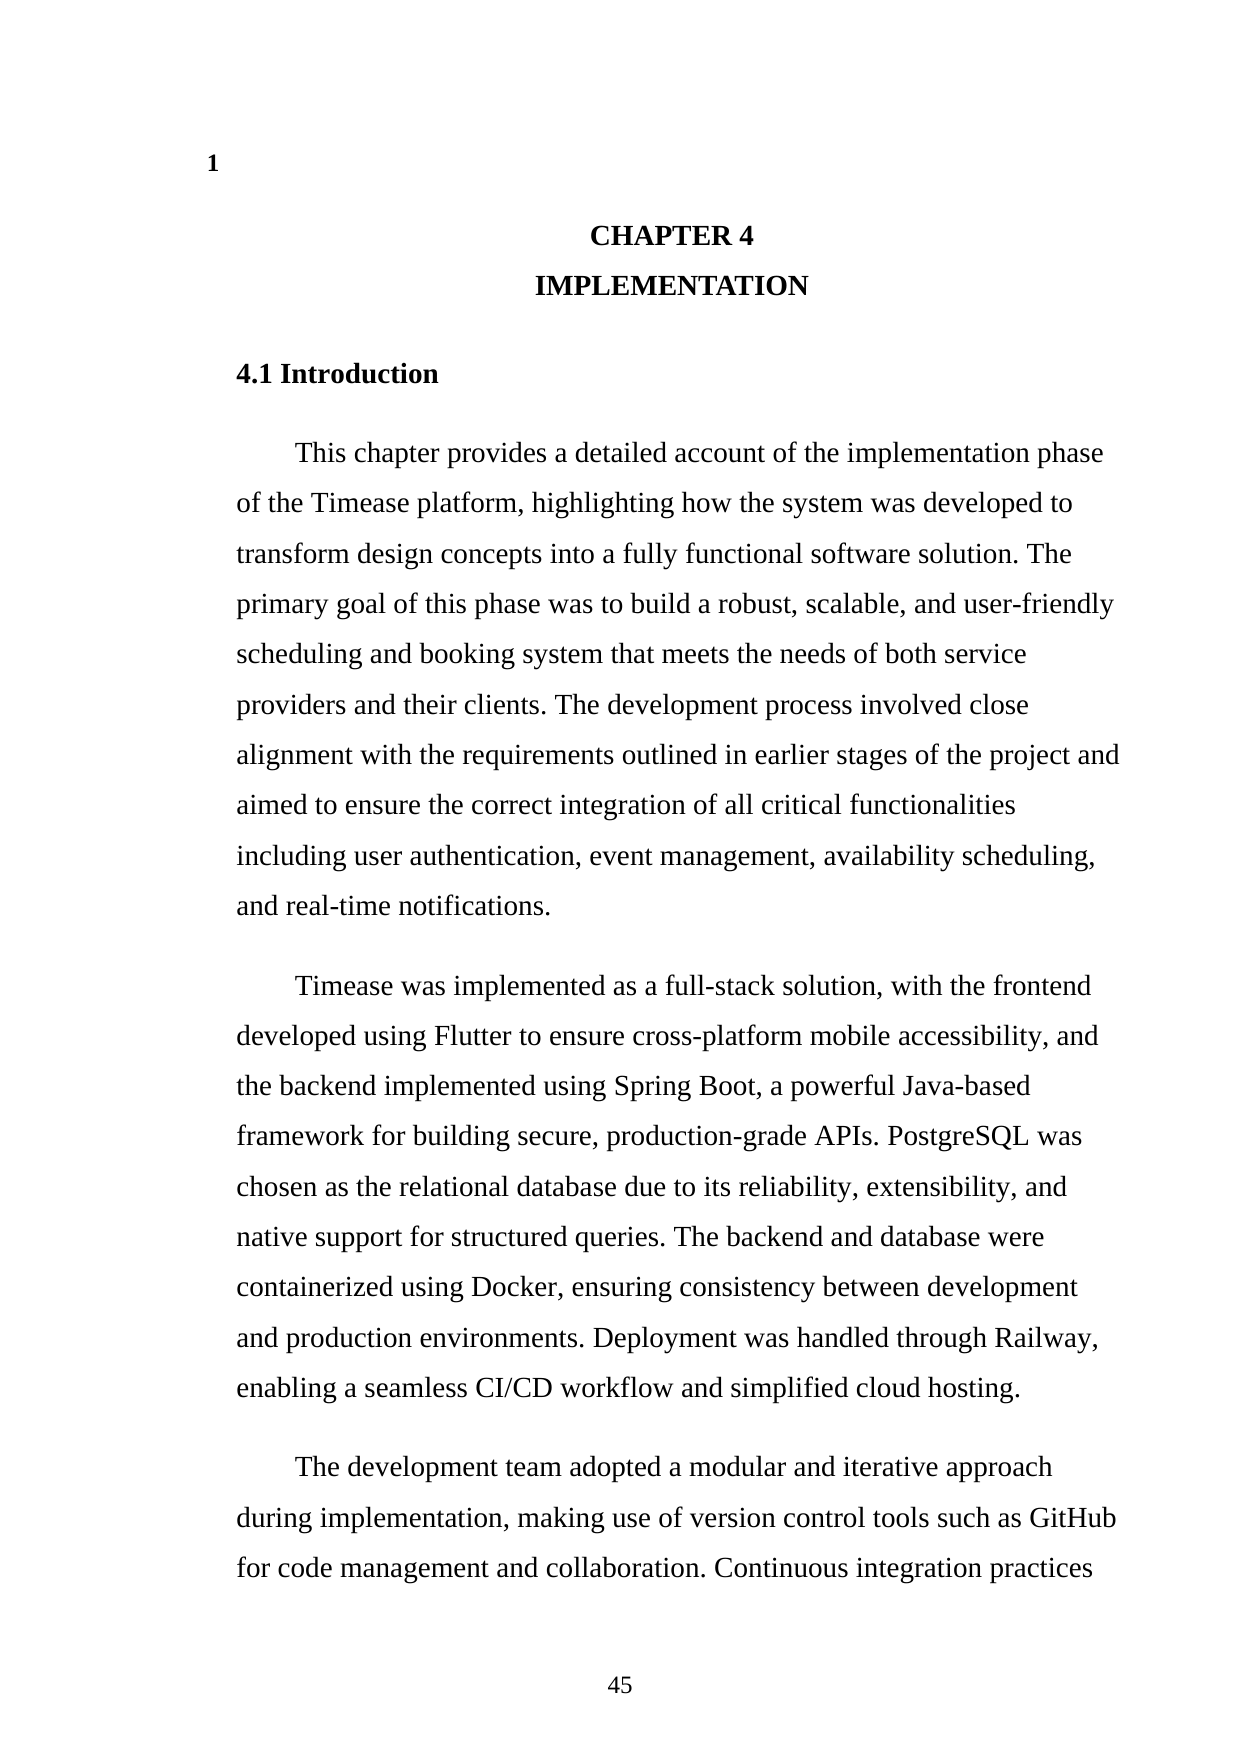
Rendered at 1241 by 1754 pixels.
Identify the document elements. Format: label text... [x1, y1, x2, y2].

subtitle 4.1 Introduction [236, 356, 1122, 389]
list CHAPTER 4 [221, 218, 1122, 251]
list IMPLEMENTATION [221, 268, 1122, 302]
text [236, 1449, 1122, 1584]
text This chapter provides a detailed account of the implementation phase of the Timease platform, highlighting how the system was developed to transform design concepts into a fully functional software solution. The primary goal of this phase was to build a robust, scalable, and user-friendly scheduling and booking system that meets the needs of both service providers and their clients. The development process involved close alignment with the requirements outlined in earlier stages of the project and aimed to ensure the correct integration of all critical functionalities including user authentication, event management, availability scheduling, and real-time notifications. [236, 435, 1122, 922]
text Timease was implemented as a full-stack solution, with the frontend developed using Flutter to ensure cross-platform mobile accessibility, and the backend implemented using Spring Boot, a powerful Java-based framework for building secure, production-grade APIs. PostgreSQL was chosen as the relational database due to its reliability, extensibility, and native support for structured queries. The backend and database were containerized using Docker, ensuring consistency between development and production environments. Deployment was handled through Railway, enabling a seamless CI/CD workflow and simplified cloud hosting. [236, 968, 1122, 1404]
